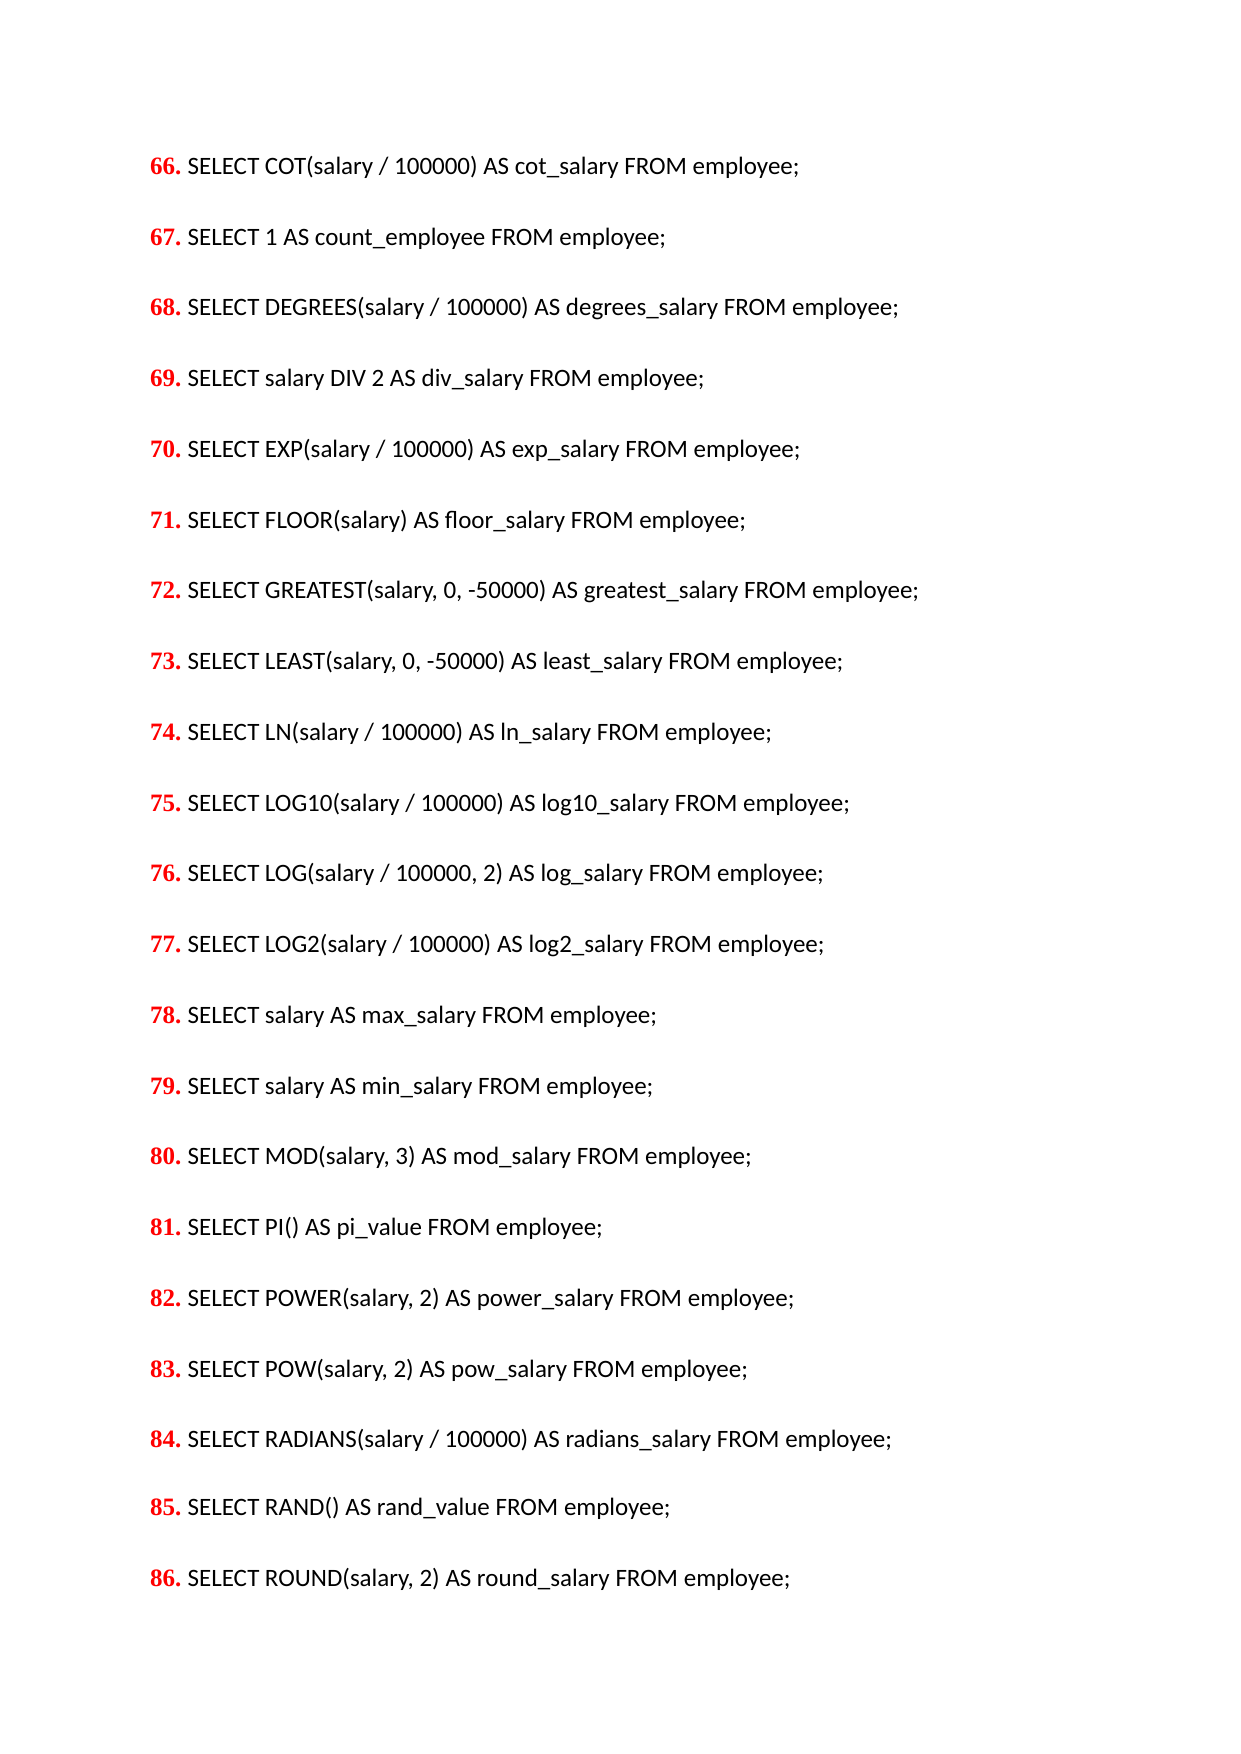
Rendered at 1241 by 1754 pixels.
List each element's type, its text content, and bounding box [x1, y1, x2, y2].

list SELECT ROUND(salary, 2) AS round_salary FROM employee; [150, 1562, 1090, 1592]
list SELECT GREATEST(salary, 0, -50000) AS greatest_salary FROM employee; [150, 574, 1090, 605]
list SELECT salary DIV 2 AS div_salary FROM employee; [150, 362, 1090, 393]
list SELECT POWER(salary, 2) AS power_salary FROM employee; [150, 1282, 1090, 1312]
list SELECT COT(salary / 100000) AS cot_salary FROM employee; [150, 150, 1090, 181]
list SELECT MOD(salary, 3) AS mod_salary FROM employee; [150, 1141, 1090, 1171]
list SELECT salary AS max_salary FROM employee; [150, 999, 1090, 1029]
list SELECT LEAST(salary, 0, -50000) AS least_salary FROM employee; [150, 645, 1090, 676]
list SELECT EXP(salary / 100000) AS exp_salary FROM employee; [150, 433, 1090, 463]
list SELECT RAND() AS rand_value FROM employee; [150, 1491, 1090, 1522]
list SELECT LOG2(salary / 100000) AS log2_salary FROM employee; [150, 928, 1090, 959]
list SELECT RADIANS(salary / 100000) AS radians_salary FROM employee; [150, 1423, 1090, 1454]
list SELECT LOG10(salary / 100000) AS log10_salary FROM employee; [150, 787, 1090, 817]
list SELECT salary AS min_salary FROM employee; [150, 1070, 1090, 1100]
list SELECT 1 AS count_employee FROM employee; [150, 221, 1090, 251]
list SELECT DEGREES(salary / 100000) AS degrees_salary FROM employee; [150, 292, 1090, 322]
list SELECT PI() AS pi_value FROM employee; [150, 1211, 1090, 1242]
list SELECT LOG(salary / 100000, 2) AS log_salary FROM employee; [150, 858, 1090, 888]
list SELECT POW(salary, 2) AS pow_salary FROM employee; [150, 1353, 1090, 1383]
list SELECT FLOOR(salary) AS floor_salary FROM employee; [150, 504, 1090, 534]
list SELECT LN(salary / 100000) AS ln_salary FROM employee; [150, 716, 1090, 747]
